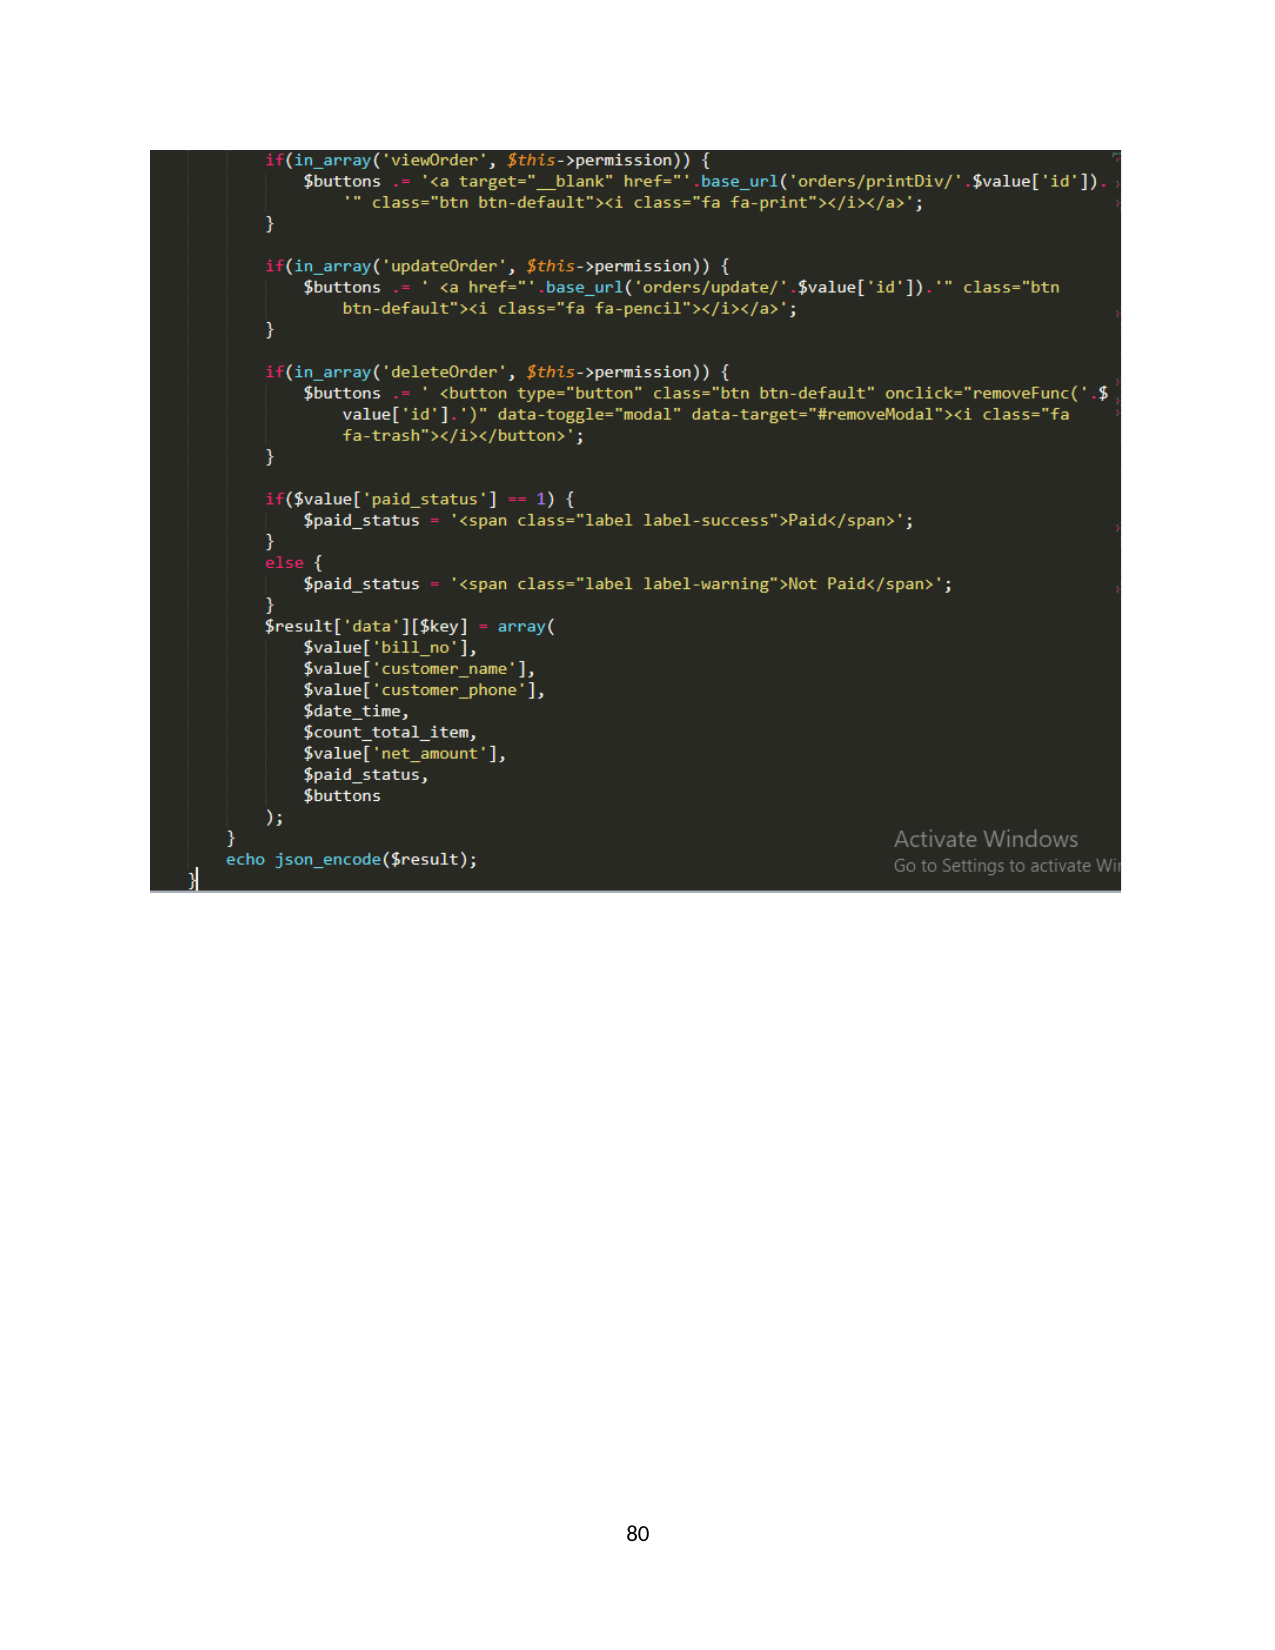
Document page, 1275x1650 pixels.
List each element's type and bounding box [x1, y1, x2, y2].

picture [150, 150, 1122, 893]
